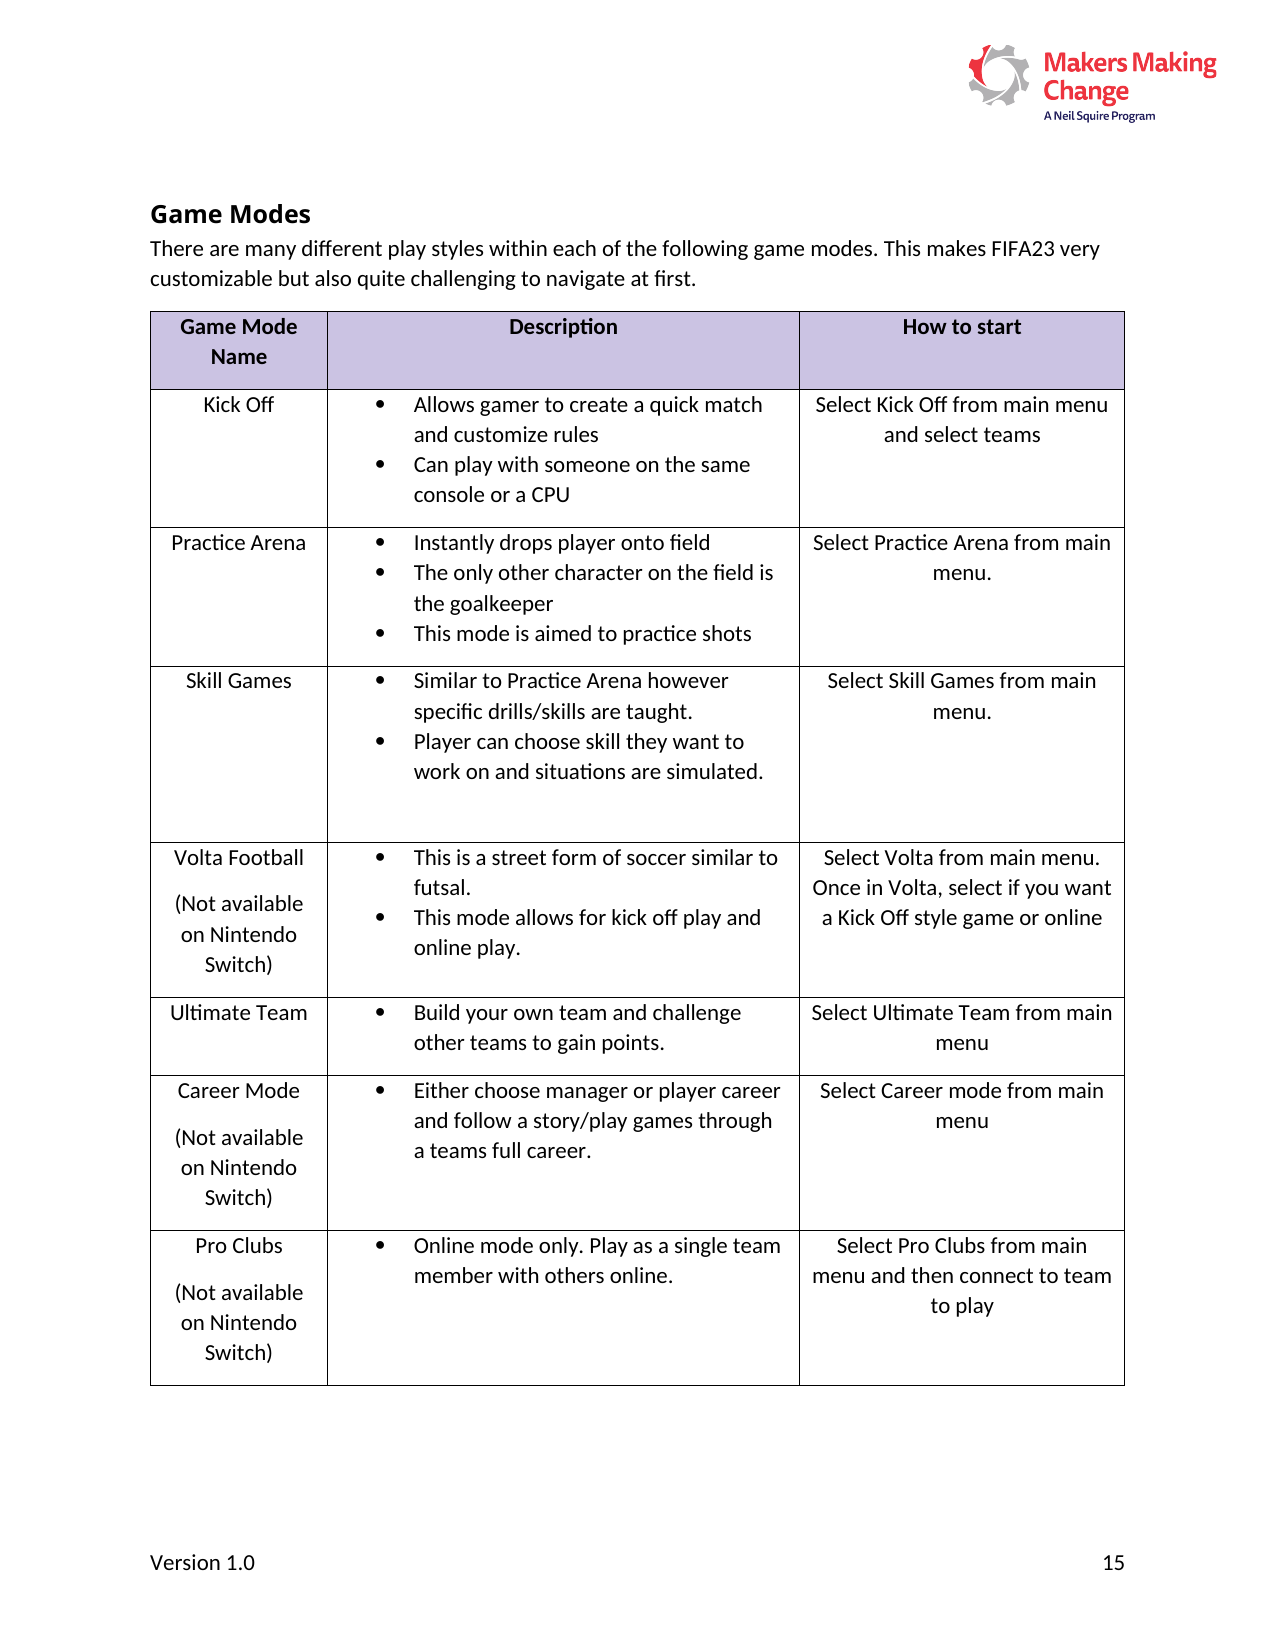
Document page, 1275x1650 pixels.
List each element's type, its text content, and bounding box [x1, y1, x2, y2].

text There are many different play styles within each of the following game modes. This makes FIFA23 very customizable but also quite challenging to navigate at first. [150, 234, 1125, 292]
table_cell Select Kick Off from main menu and select teams [800, 390, 1124, 527]
table_cell Select Pro Clubs from main menu and then connect to team to play [800, 1231, 1124, 1385]
table_cell Skill Games [151, 667, 327, 842]
table_cell Select Volta from main menu. Once in Volta, select if you want a Kick Off style game or online [800, 843, 1124, 997]
table_cell Select Ultimate Team from main menu [800, 998, 1124, 1075]
table_cell Select Career mode from main menu [800, 1076, 1124, 1230]
table_cell Kick Off [151, 390, 327, 527]
subtitle Game Modes [150, 197, 1125, 231]
table_cell Similar to Practice Arena however specific drills/skills are taught. Player can choose skill they want to work on and situations are simulated. [328, 667, 799, 842]
table_cell This is a street form of soccer similar to futsal. This mode allows for kick off play and online play. [328, 843, 799, 997]
table_cell Allows gamer to create a quick match and customize rules Can play with someone on the same console or a CPU [328, 390, 799, 527]
table_cell Practice Arena [151, 528, 327, 666]
table_cell Select Skill Games from main menu. [800, 667, 1124, 842]
table_cell Build your own team and challenge other teams to gain points. [328, 998, 799, 1075]
table_cell Instantly drops player onto field The only other character on the field is the goalkeeper This mode is aimed to practice shots [328, 528, 799, 666]
table_header Game Mode Name [151, 312, 327, 389]
table_cell Ultimate Team [151, 998, 327, 1075]
table_cell Select Practice Arena from main menu. [800, 528, 1124, 666]
table_cell Online mode only. Play as a single team member with others online. [328, 1231, 799, 1385]
table_cell Pro Clubs (Not available on Nintendo Switch) [151, 1231, 327, 1385]
table_header How to start [800, 312, 1124, 389]
picture [968, 45, 1217, 123]
table_cell Either choose manager or player career and follow a story/play games through a teams full career. [328, 1076, 799, 1230]
table_cell Volta Football (Not available on Nintendo Switch) [151, 843, 327, 997]
table_cell Career Mode (Not available on Nintendo Switch) [151, 1076, 327, 1230]
table_header Description [328, 312, 799, 389]
